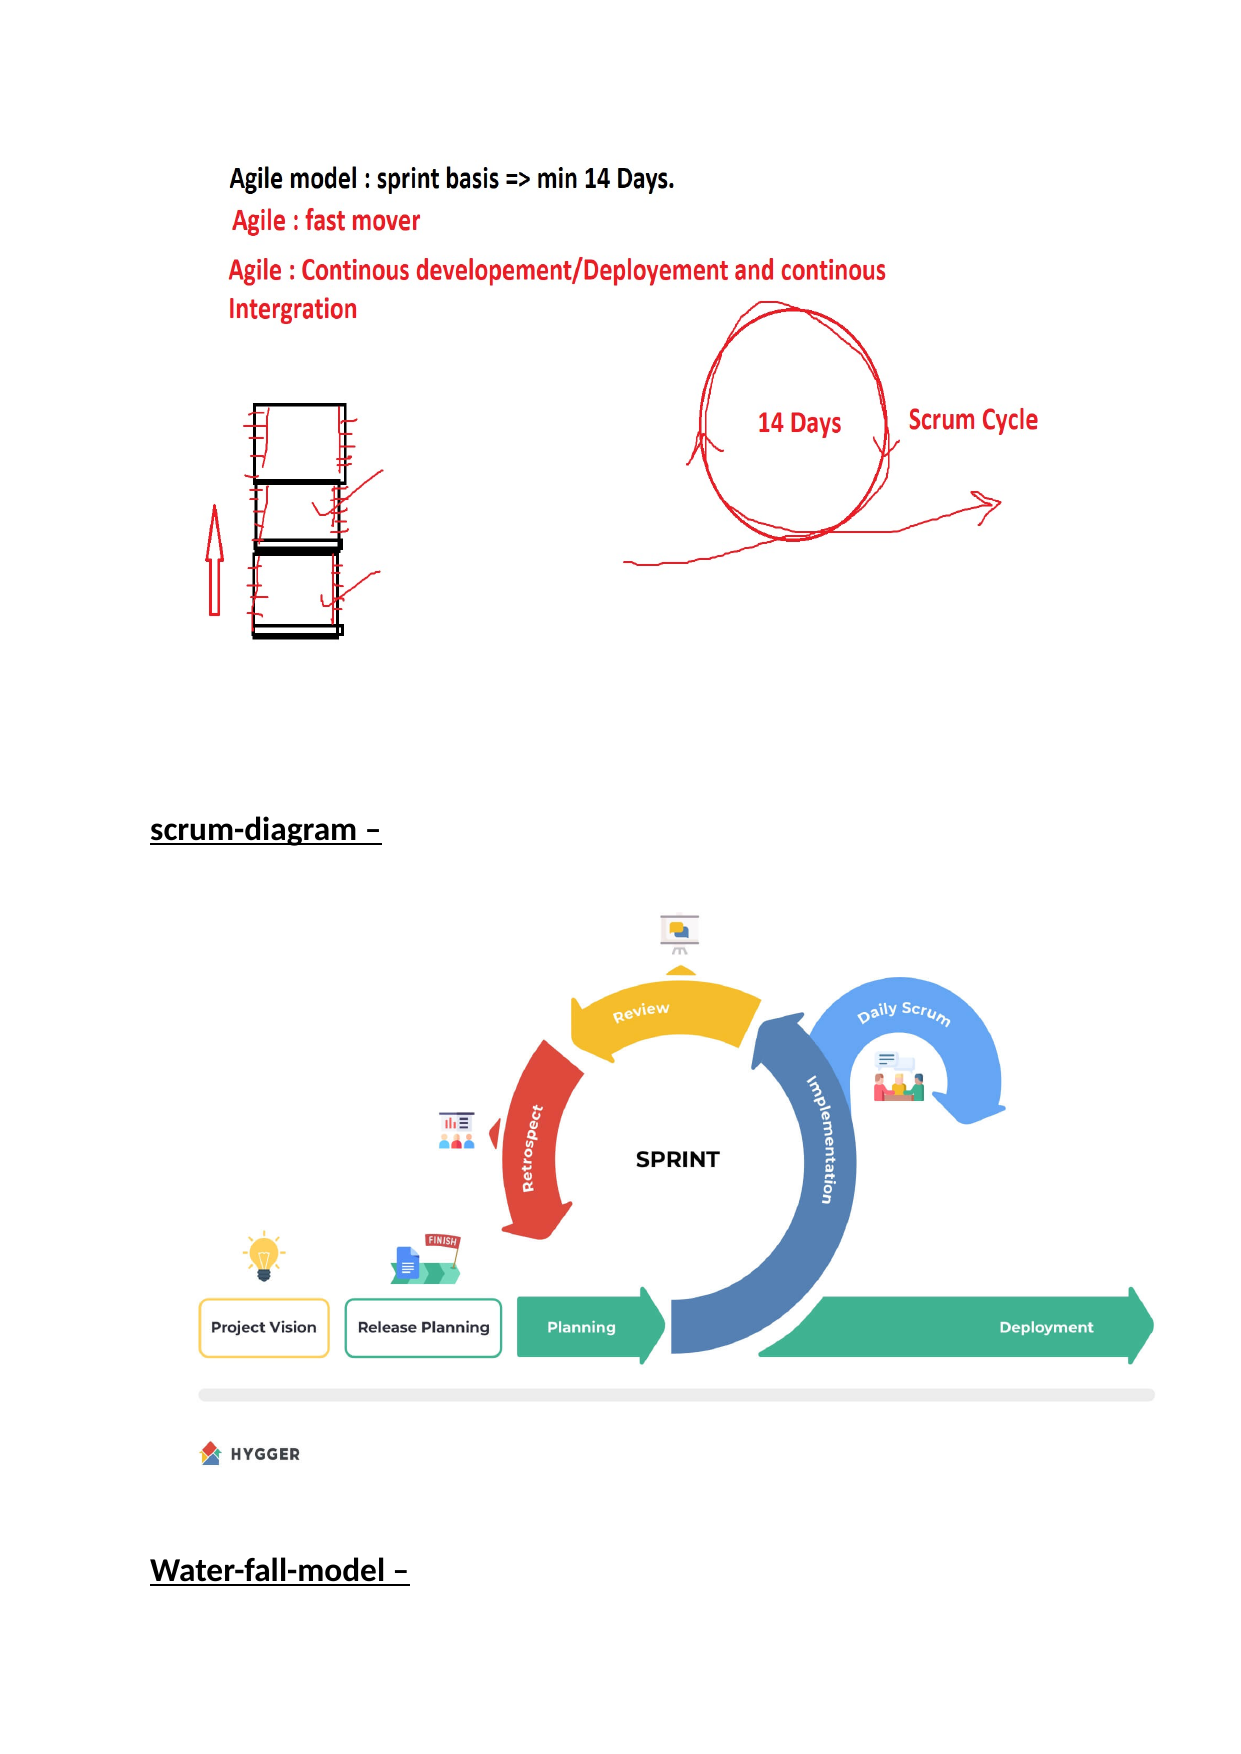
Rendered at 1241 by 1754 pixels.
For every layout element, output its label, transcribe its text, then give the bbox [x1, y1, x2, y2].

text scrum-diagram – [150, 808, 1201, 849]
text Water-fall-model – [150, 1549, 1201, 1590]
picture [150, 150, 1202, 764]
picture [150, 851, 1202, 1502]
